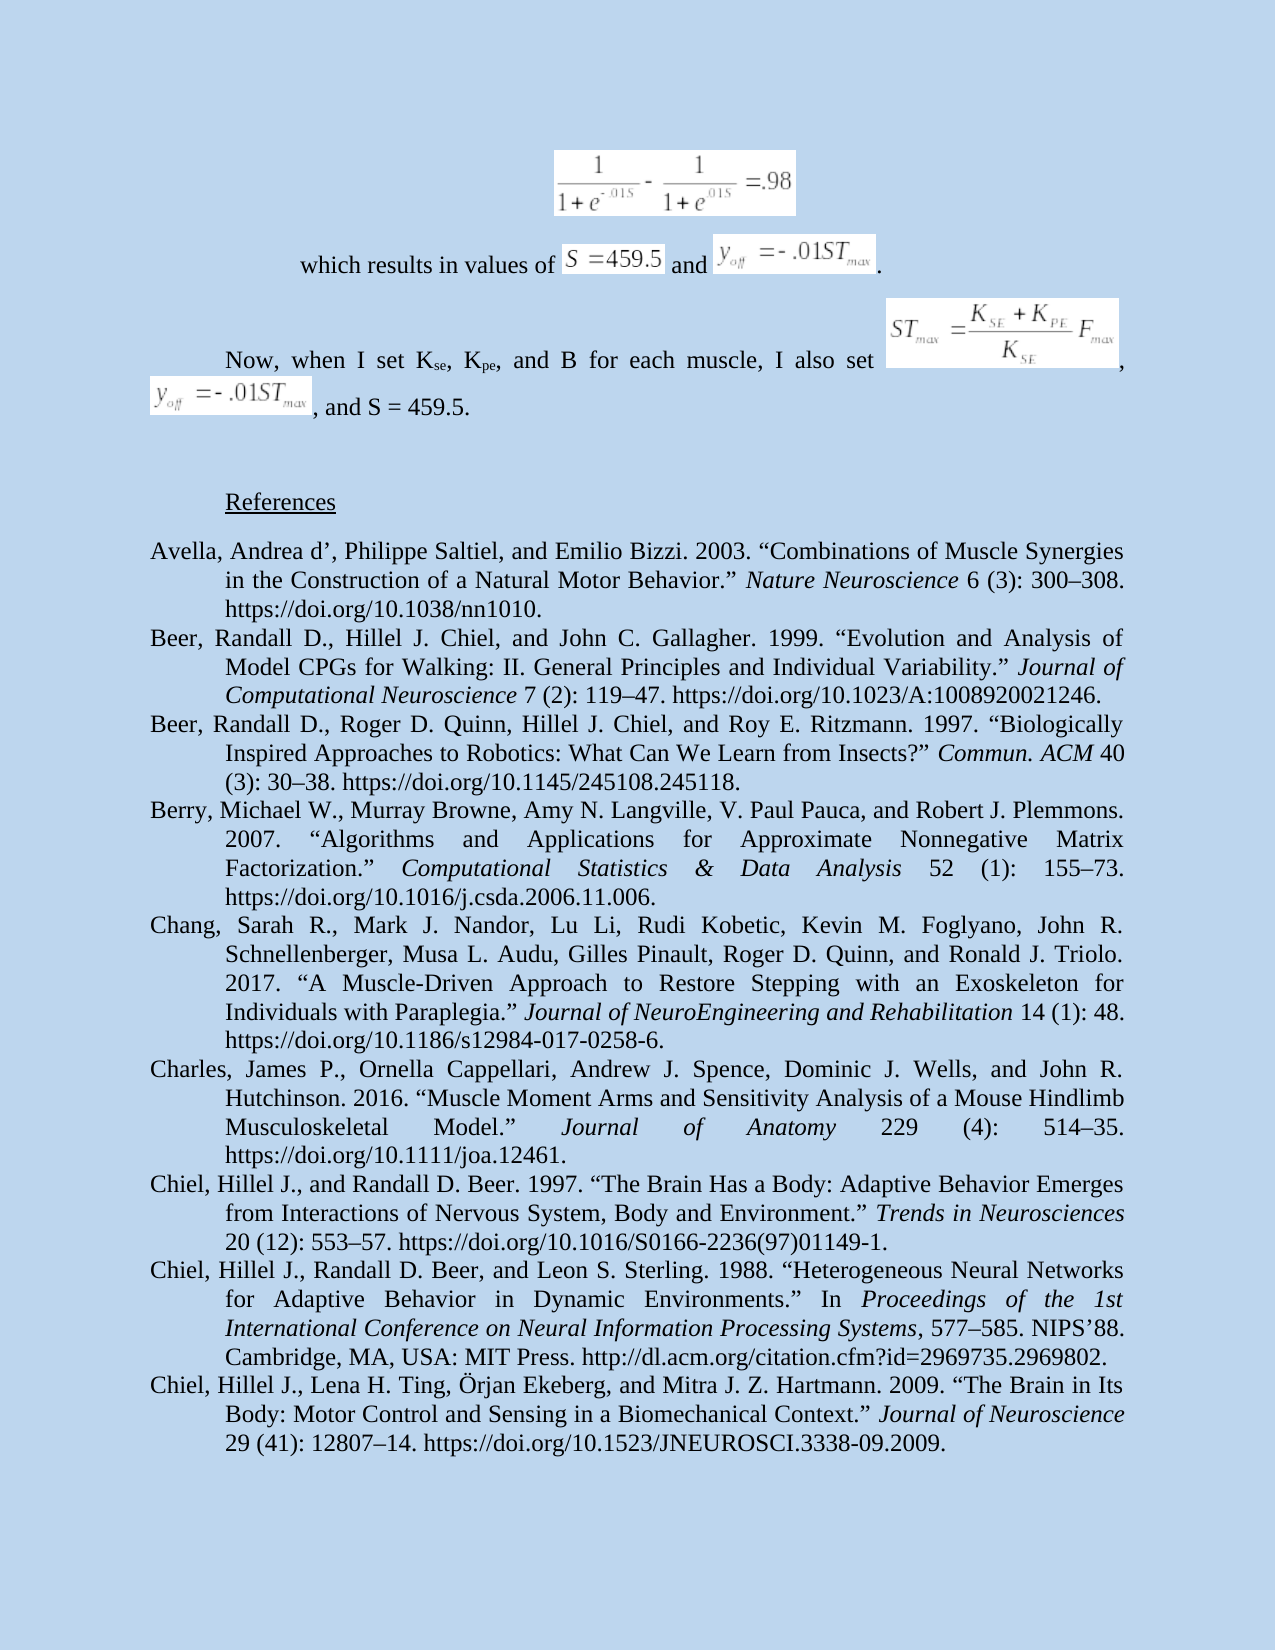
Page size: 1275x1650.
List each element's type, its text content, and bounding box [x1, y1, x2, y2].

text Beer, Randall D., Roger D. Quinn, Hillel J. Chiel, and Roy E. Ritzmann. 1997. “Biologically Inspired Approaches to Robotics: What Can We Learn from Insects?” Commun. ACM 40 (3): 30–38. https://doi.org/10.1145/245108.245118. [150, 709, 1125, 795]
text Chang, Sarah R., Mark J. Nandor, Lu Li, Rudi Kobetic, Kevin M. Foglyano, John R. Schnellenberger, Musa L. Audu, Gilles Pinault, Roger D. Quinn, and Ronald J. Triolo. 2017. “A Muscle-Driven Approach to Restore Stepping with an Exoskeleton for Individuals with Paraplegia.” Journal of NeuroEngineering and Rehabilitation 14 (1): 48. https://doi.org/10.1186/s12984-017-0258-6. [150, 910, 1125, 1054]
text Chiel, Hillel J., Randall D. Beer, and Leon S. Sterling. 1988. “Heterogeneous Neural Networks for Adaptive Behavior in Dynamic Environments.” In Proceedings of the 1st International Conference on Neural Information Processing Systems, 577–585. NIPS’88. Cambridge, MA, USA: MIT Press. http://dl.acm.org/citation.cfm?id=2969735.2969802. [150, 1255, 1125, 1370]
text Chiel, Hillel J., Lena H. Ting, Örjan Ekeberg, and Mitra J. Z. Hartmann. 2009. “The Brain in Its Body: Motor Control and Sensing in a Biomechanical Context.” Journal of Neuroscience 29 (41): 12807–14. https://doi.org/10.1523/JNEUROSCI.3338-09.2009. [150, 1370, 1125, 1457]
text Charles, James P., Ornella Cappellari, Andrew J. Spence, Dominic J. Wells, and John R. Hutchinson. 2016. “Muscle Moment Arms and Sensitivity Analysis of a Mouse Hindlimb Musculoskeletal Model.” Journal of Anatomy 229 (4): 514–35. https://doi.org/10.1111/joa.12461. [150, 1054, 1125, 1169]
text Berry, Michael W., Murray Browne, Amy N. Langville, V. Paul Pauca, and Robert J. Plemmons. 2007. “Algorithms and Applications for Approximate Nonnegative Matrix Factorization.” Computational Statistics & Data Analysis 52 (1): 155–73. https://doi.org/10.1016/j.csda.2006.11.006. [150, 795, 1125, 910]
subtitle References [150, 487, 1125, 516]
text Now, when I set Kse, Kpe, and B for each muscle, I also set ,, and S = 459.5. [150, 298, 1125, 421]
text which results in values of and . [150, 234, 1125, 279]
text Avella, Andrea d’, Philippe Saltiel, and Emilio Bizzi. 2003. “Combinations of Muscle Synergies in the Construction of a Natural Motor Behavior.” Nature Neuroscience 6 (3): 300–308. https://doi.org/10.1038/nn1010. [150, 535, 1125, 623]
text Chiel, Hillel J., and Randall D. Beer. 1997. “The Brain Has a Body: Adaptive Behavior Emerges from Interactions of Nervous System, Body and Environment.” Trends in Neurosciences 20 (12): 553–57. https://doi.org/10.1016/S0166-2236(97)01149-1. [150, 1169, 1125, 1255]
text Beer, Randall D., Hillel J. Chiel, and John C. Gallagher. 1999. “Evolution and Analysis of Model CPGs for Walking: II. General Principles and Individual Variability.” Journal of Computational Neuroscience 7 (2): 119–47. https://doi.org/10.1023/A:1008920021246. [150, 623, 1125, 709]
